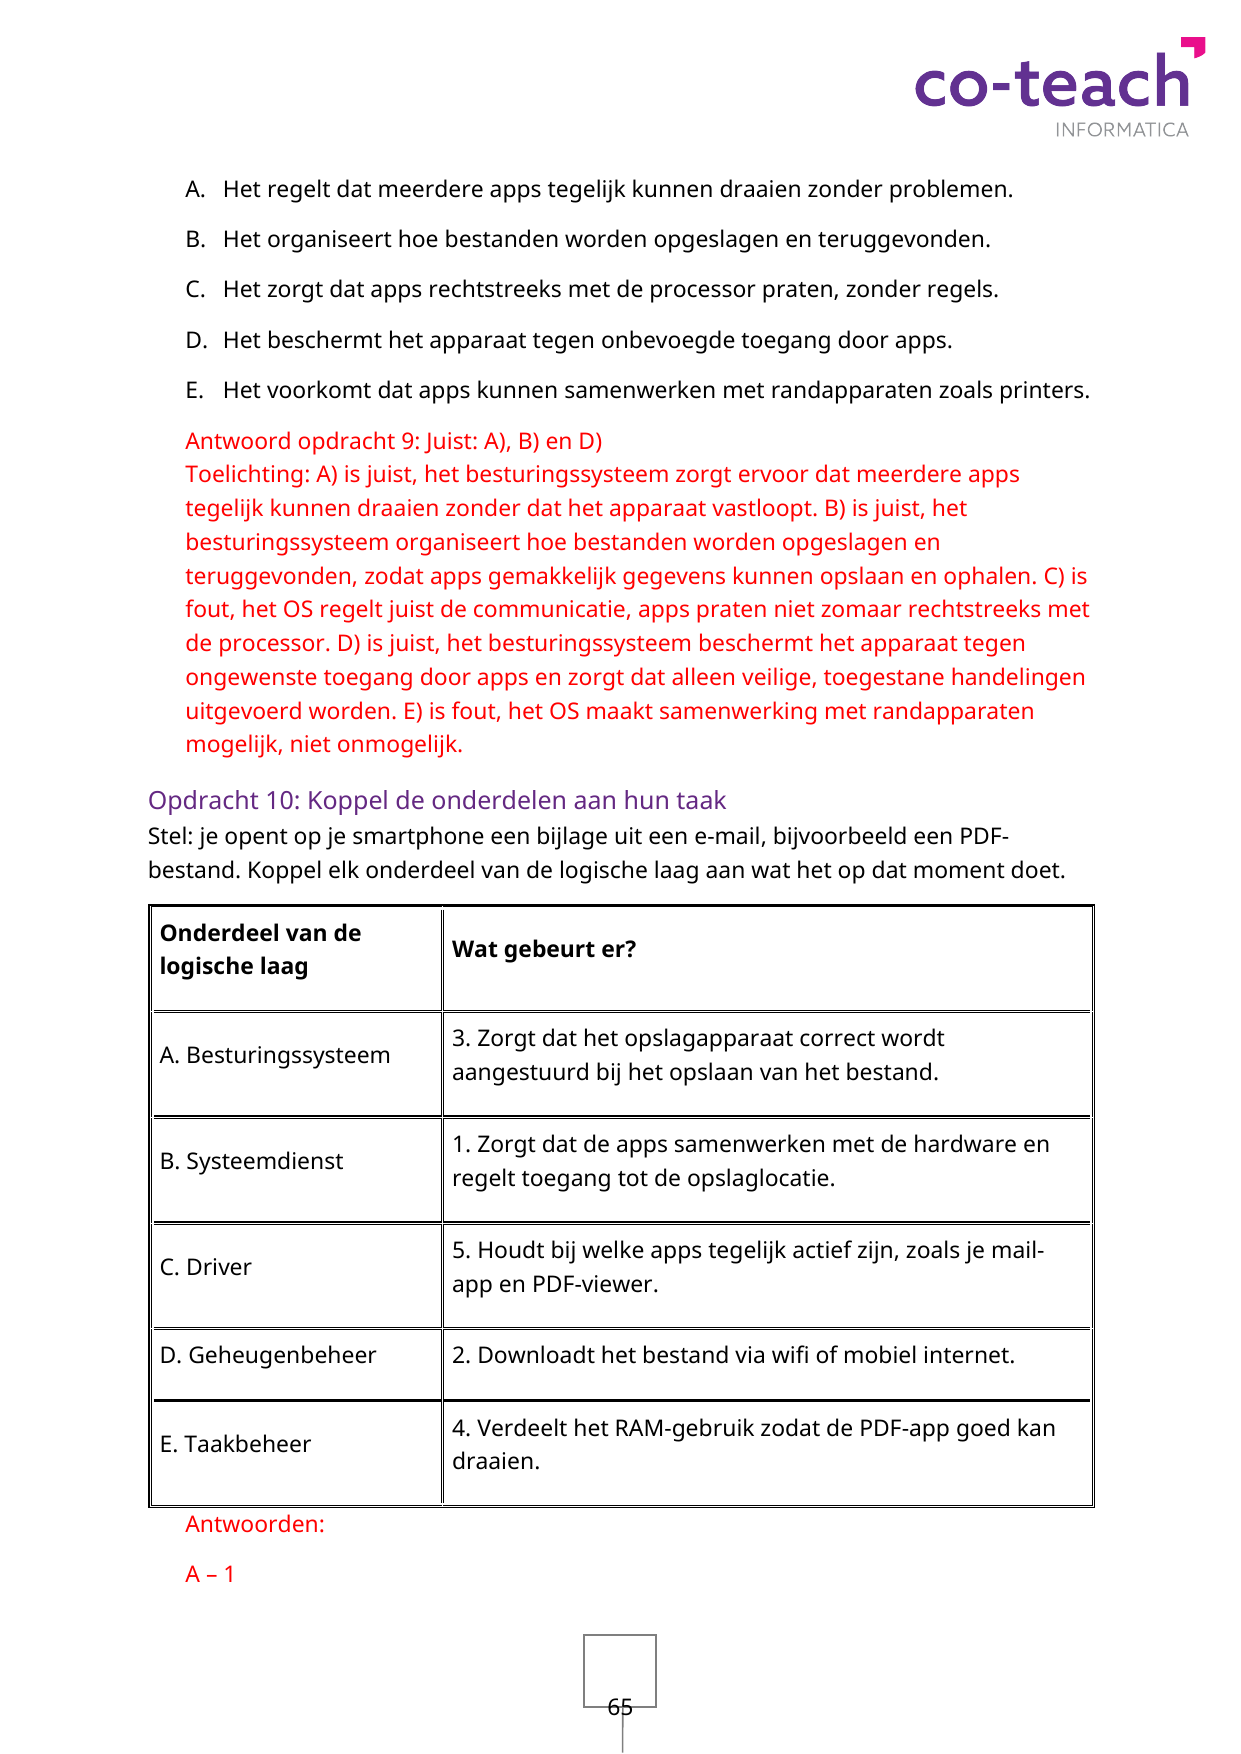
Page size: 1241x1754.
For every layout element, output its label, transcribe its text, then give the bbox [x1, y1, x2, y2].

text Antwoorden: [185, 1508, 1093, 1539]
table_cell E. Taakbeheer [152, 1399, 442, 1504]
table_cell 2. Downloadt het bestand via wifi of mobiel internet. [443, 1327, 1093, 1399]
list Het voorkomt dat apps kunnen samenwerken met randapparaten zoals printers. [185, 374, 1093, 406]
text Antwoord opdracht 9: Juist: A), B) en D) Toelichting: A) is juist, het besturingssysteem zorgt ervoor dat meerdere apps tegelijk kunnen draaien zonder dat het apparaat vastloopt. B) is juist, het besturingssysteem organiseert hoe bestanden worden opgeslagen en teruggevonden, zodat apps gemakkelijk gegevens kunnen opslaan en ophalen. C) is fout, het OS regelt juist de communicatie, apps praten niet zomaar rechtstreeks met de processor. D) is juist, het besturingssysteem beschermt het apparaat tegen ongewenste toegang door apps en zorgt dat alleen veilige, toegestane handelingen uitgevoerd worden. E) is fout, het OS maakt samenwerking met randapparaten mogelijk, niet onmogelijk. [185, 425, 1093, 760]
table_header Wat gebeurt er? [443, 907, 1092, 1010]
table_header Onderdeel van de logische laag [152, 907, 442, 1010]
list Het beschermt het apparaat tegen onbevoegde toegang door apps. [185, 324, 1093, 355]
table_cell 5. Houdt bij welke apps tegelijk actief zijn, zoals je mail-app en PDF-viewer. [444, 1221, 1092, 1327]
text A – 1 [185, 1558, 1093, 1589]
table_cell 3. Zorgt dat het opslagapparaat correct wordt aangestuurd bij het opslaan van het bestand. [443, 1010, 1093, 1115]
text Stel: je opent op je smartphone een bijlage uit een e-mail, bijvoorbeeld een PDF-bestand. Koppel elk onderdeel van de logische laag aan wat het op dat moment doet. [148, 820, 1093, 885]
table_cell A. Besturingssysteem [150, 1010, 442, 1115]
list Het organiseert hoe bestanden worden opgeslagen en teruggevonden. [185, 223, 1093, 254]
picture [915, 37, 1206, 142]
table_cell 4. Verdeelt het RAM-gebruik zodat de PDF-app goed kan draaien. [443, 1399, 1092, 1504]
table_cell D. Geheugenbeheer [150, 1327, 442, 1399]
table_cell C. Driver [152, 1221, 441, 1327]
table_cell B. Systeemdienst [152, 1115, 441, 1221]
subtitle Opdracht 10: Koppel de onderdelen aan hun taak [148, 783, 1093, 817]
list Het regelt dat meerdere apps tegelijk kunnen draaien zonder problemen. [185, 173, 1093, 204]
list Het zorgt dat apps rechtstreeks met de processor praten, zonder regels. [185, 273, 1093, 305]
table_cell 1. Zorgt dat de apps samenwerken met de hardware en regelt toegang tot de opslaglocatie. [444, 1115, 1092, 1221]
